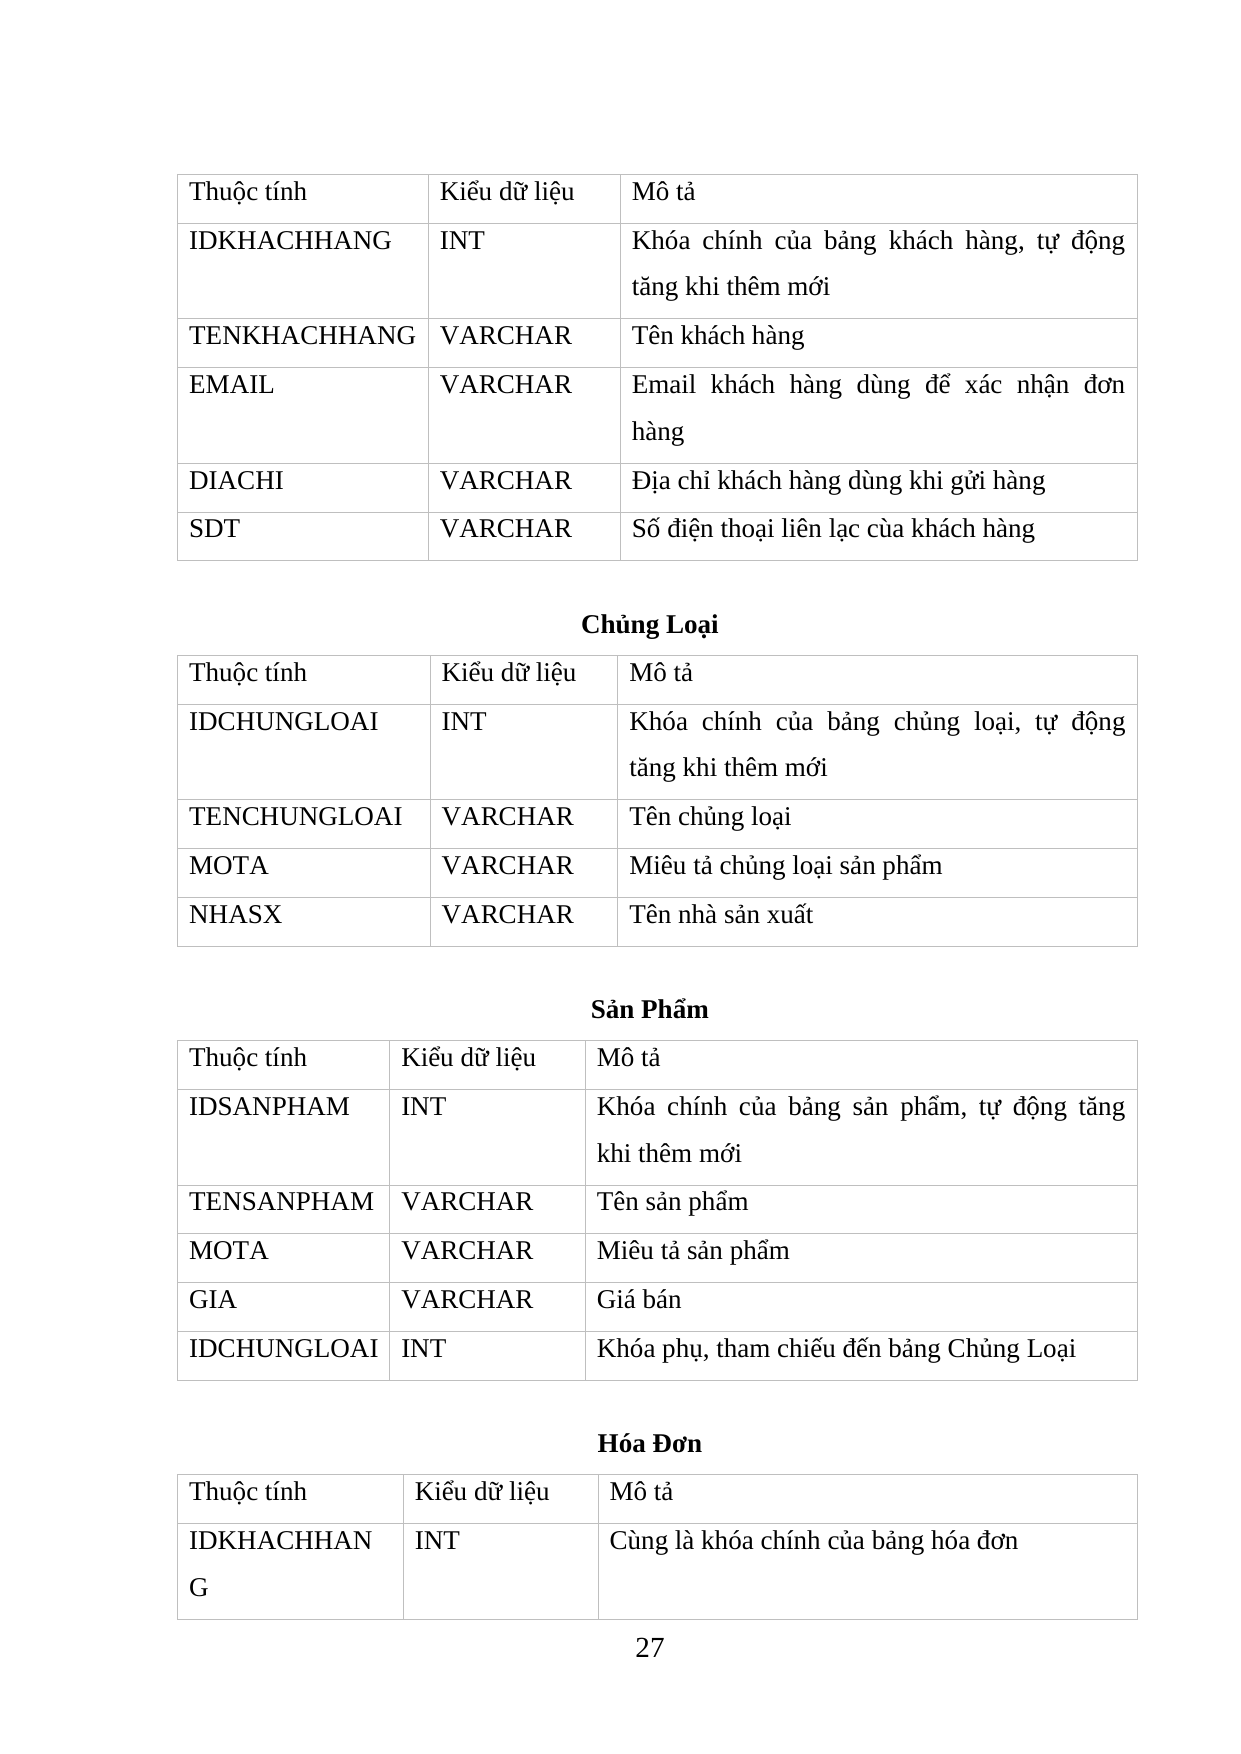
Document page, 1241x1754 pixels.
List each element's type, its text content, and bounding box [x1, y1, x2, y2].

table_cell EMAIL [178, 368, 428, 463]
table_cell VARCHAR [429, 368, 620, 463]
table_cell VARCHAR [390, 1283, 585, 1331]
table_cell VARCHAR [429, 513, 620, 560]
table_header Mô tả [586, 1041, 1137, 1089]
table_cell IDSANPHAM [178, 1090, 389, 1184]
table_cell Tên sản phẩm [586, 1186, 1137, 1233]
table_cell IDKHACHHANG [178, 224, 428, 318]
table_cell IDCHUNGLOAI [178, 1332, 389, 1380]
table_cell Tên khách hàng [621, 319, 1137, 367]
table_cell IDKHACHHANG [178, 1524, 403, 1619]
table_cell Khóa phụ, tham chiếu đến bảng Chủng Loại [586, 1332, 1137, 1380]
table_cell VARCHAR [429, 464, 620, 512]
table_cell Miêu tả chủng loại sản phẩm [618, 849, 1137, 897]
table_cell Tên chủng loại [618, 800, 1137, 848]
table_header Kiểu dữ liệu [390, 1041, 585, 1089]
table_cell VARCHAR [429, 319, 620, 367]
table_cell Khóa chính của bảng sản phẩm, tự động tăng khi thêm mới [586, 1090, 1137, 1184]
table_cell MOTA [178, 849, 430, 897]
table_cell VARCHAR [431, 898, 617, 946]
table_cell SDT [178, 513, 428, 560]
table_cell Email khách hàng dùng để xác nhận đơn hàng [621, 368, 1137, 463]
table_header Kiểu dữ liệu [429, 175, 620, 223]
table_cell VARCHAR [390, 1234, 585, 1282]
table_header Kiểu dữ liệu [431, 656, 617, 704]
table_header Mô tả [599, 1475, 1137, 1523]
table_header Thuộc tính [178, 175, 428, 223]
table_header Thuộc tính [178, 1475, 403, 1523]
text Sản Phẩm [177, 993, 1122, 1024]
table_cell VARCHAR [431, 800, 617, 848]
table_header Thuộc tính [178, 656, 430, 704]
table_cell VARCHAR [390, 1186, 585, 1233]
text Hóa Đơn [177, 1428, 1122, 1459]
table_cell MOTA [178, 1234, 389, 1282]
table_cell TENSANPHAM [178, 1186, 389, 1233]
table_cell TENCHUNGLOAI [178, 800, 430, 848]
table_cell GIA [178, 1283, 389, 1331]
table_header Kiểu dữ liệu [404, 1475, 598, 1523]
table_header Mô tả [621, 175, 1137, 223]
table_cell DIACHI [178, 464, 428, 512]
text Chủng Loại [177, 608, 1122, 639]
table_cell Địa chỉ khách hàng dùng khi gửi hàng [621, 464, 1137, 512]
table_cell INT [404, 1524, 598, 1619]
table_cell INT [390, 1090, 585, 1184]
table_cell INT [390, 1332, 585, 1380]
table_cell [599, 1524, 1137, 1619]
table_cell IDCHUNGLOAI [178, 705, 430, 799]
table_cell NHASX [178, 898, 430, 946]
table_cell Khóa chính của bảng khách hàng, tự động tăng khi thêm mới [621, 224, 1137, 318]
table_cell TENKHACHHANG [178, 319, 428, 367]
table_cell INT [431, 705, 617, 799]
table_header Thuộc tính [178, 1041, 389, 1089]
table_cell Khóa chính của bảng chủng loại, tự động tăng khi thêm mới [618, 705, 1137, 799]
table_header Mô tả [618, 656, 1137, 704]
table_cell VARCHAR [431, 849, 617, 897]
table_cell INT [429, 224, 620, 318]
table_cell Giá bán [586, 1283, 1137, 1331]
table_cell Tên nhà sản xuất [618, 898, 1137, 946]
table_cell Miêu tả sản phẩm [586, 1234, 1137, 1282]
table_cell Số điện thoại liên lạc cùa khách hàng [621, 513, 1137, 560]
